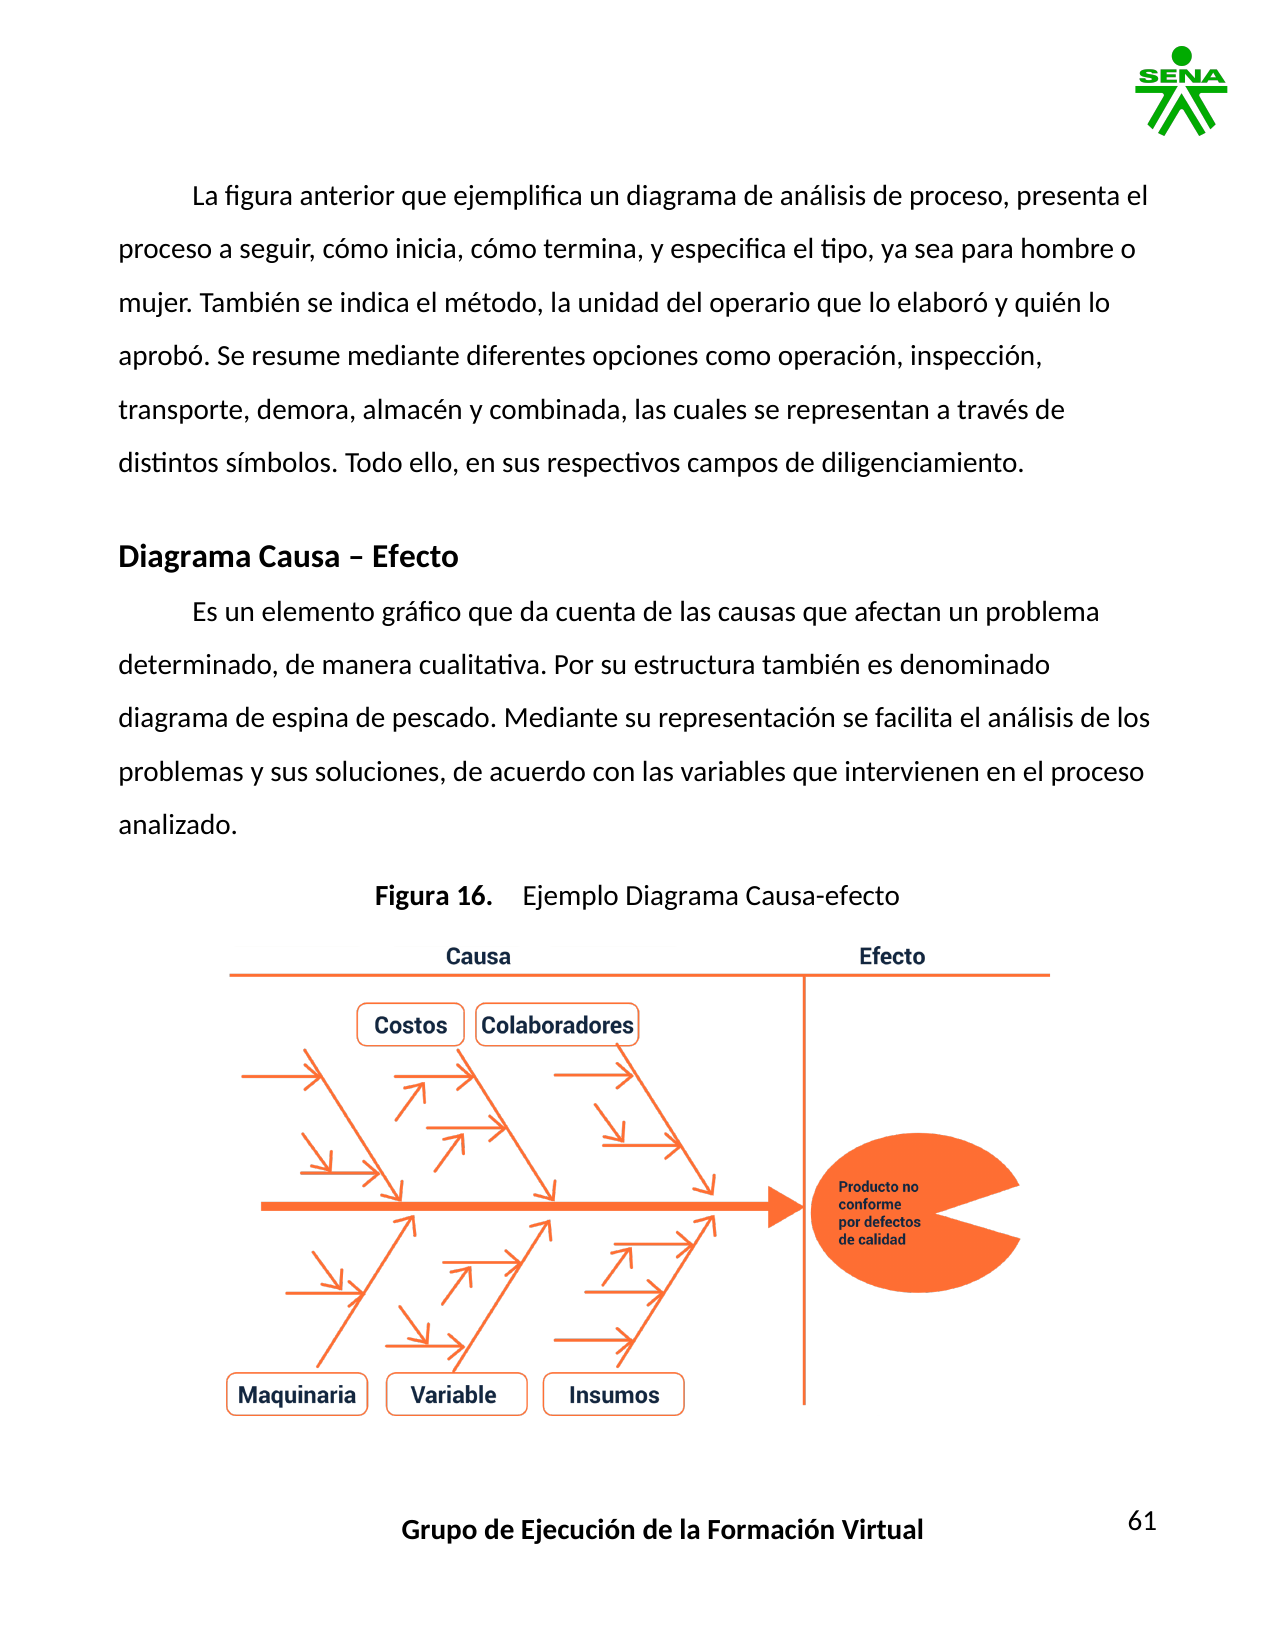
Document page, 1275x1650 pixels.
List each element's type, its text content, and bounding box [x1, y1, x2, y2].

picture [1135, 46, 1228, 136]
text La figura anterior que ejemplifica un diagrama de análisis de proceso, presenta el proceso a seguir, cómo inicia, cómo termina, y especifica el tipo, ya sea para hombre o mujer. También se indica el método, la unidad del operario que lo elaboró y quién lo aprobó. Se resume mediante diferentes opciones como operación, inspección, transporte, demora, almacén y combinada, las cuales se representan a través de distintos símbolos. Todo ello, en sus respectivos campos de diligenciamiento. [118, 177, 1157, 480]
picture [225, 946, 1050, 1416]
subtitle Diagrama Causa – Efecto [118, 535, 1157, 576]
text Ejemplo Diagrama Causa-efecto [118, 877, 1157, 912]
text Es un elemento gráfico que da cuenta de las causas que afectan un problema determinado, de manera cualitativa. Por su estructura también es denominado diagrama de espina de pescado. Mediante su representación se facilita el análisis de los problemas y sus soluciones, de acuerdo con las variables que intervienen en el proceso analizado. [118, 593, 1157, 842]
